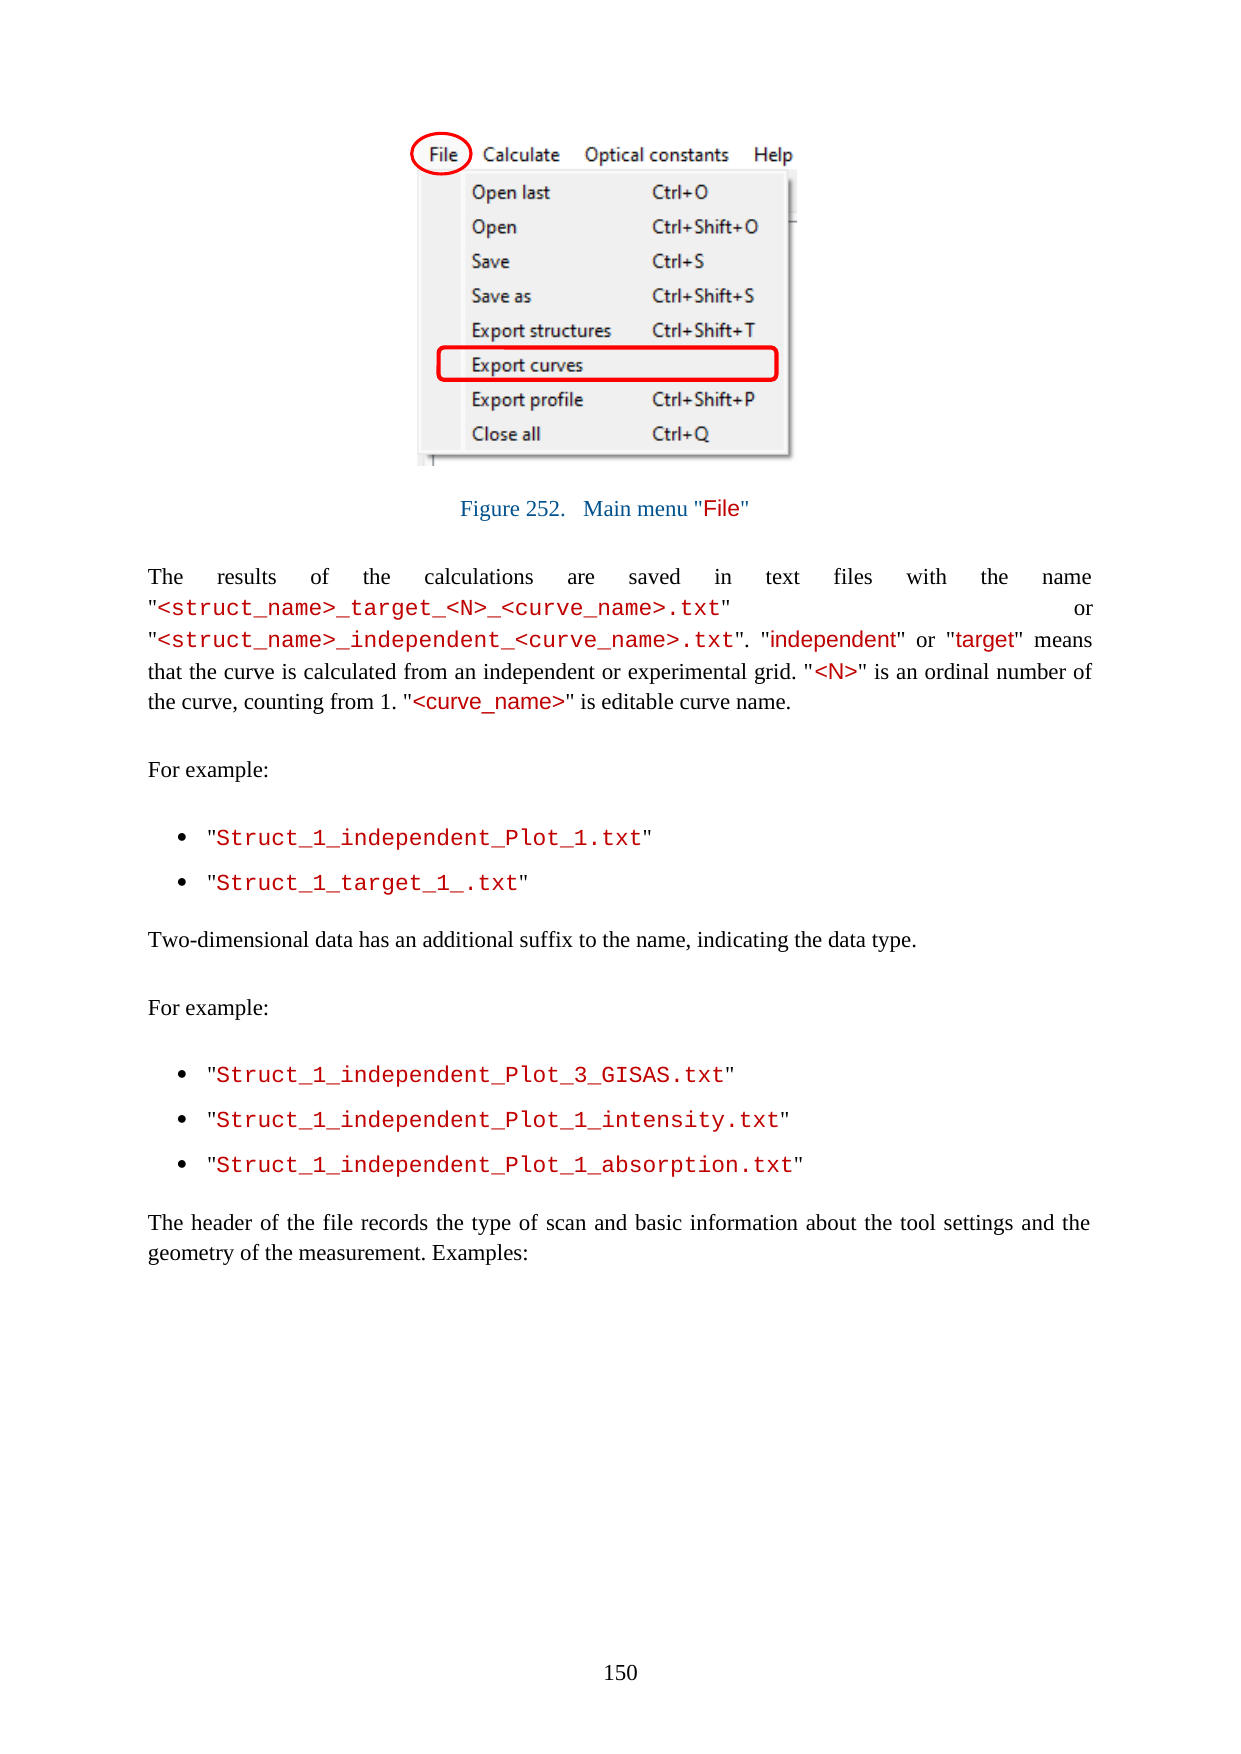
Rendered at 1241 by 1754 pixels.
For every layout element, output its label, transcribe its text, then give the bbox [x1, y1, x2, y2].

text The results of the calculations are saved in text files with the name "<struct_name>_target_<N>_<curve_name>.txt" or "<struct_name>_independent_<curve_name>.txt". "independent" or "target" means that the curve is calculated from an independent or experimental grid. "<N>" is an ordinal number of the curve, counting from 1. "<curve_name>" is editable curve name. [148, 563, 1093, 714]
list Main menu "File" [178, 133, 1093, 522]
text For example: [148, 756, 1093, 782]
text For example: [148, 994, 1093, 1020]
list "Struct_1_independent_Plot_1_absorption.txt" [178, 1151, 1093, 1179]
list "Struct_1_target_1_.txt" [178, 869, 1093, 897]
list "Struct_1_independent_Plot_3_GISAS.txt" [178, 1061, 1093, 1090]
list "Struct_1_independent_Plot_1_intensity.txt" [178, 1106, 1093, 1134]
list "Struct_1_independent_Plot_1.txt" [178, 824, 1093, 852]
text The header of the file records the type of scan and basic information about the tool settings and the geometry of the measurement. Examples: [148, 1209, 1093, 1265]
text Two-dimensional data has an additional suffix to the name, indicating the data type. [148, 926, 1093, 952]
